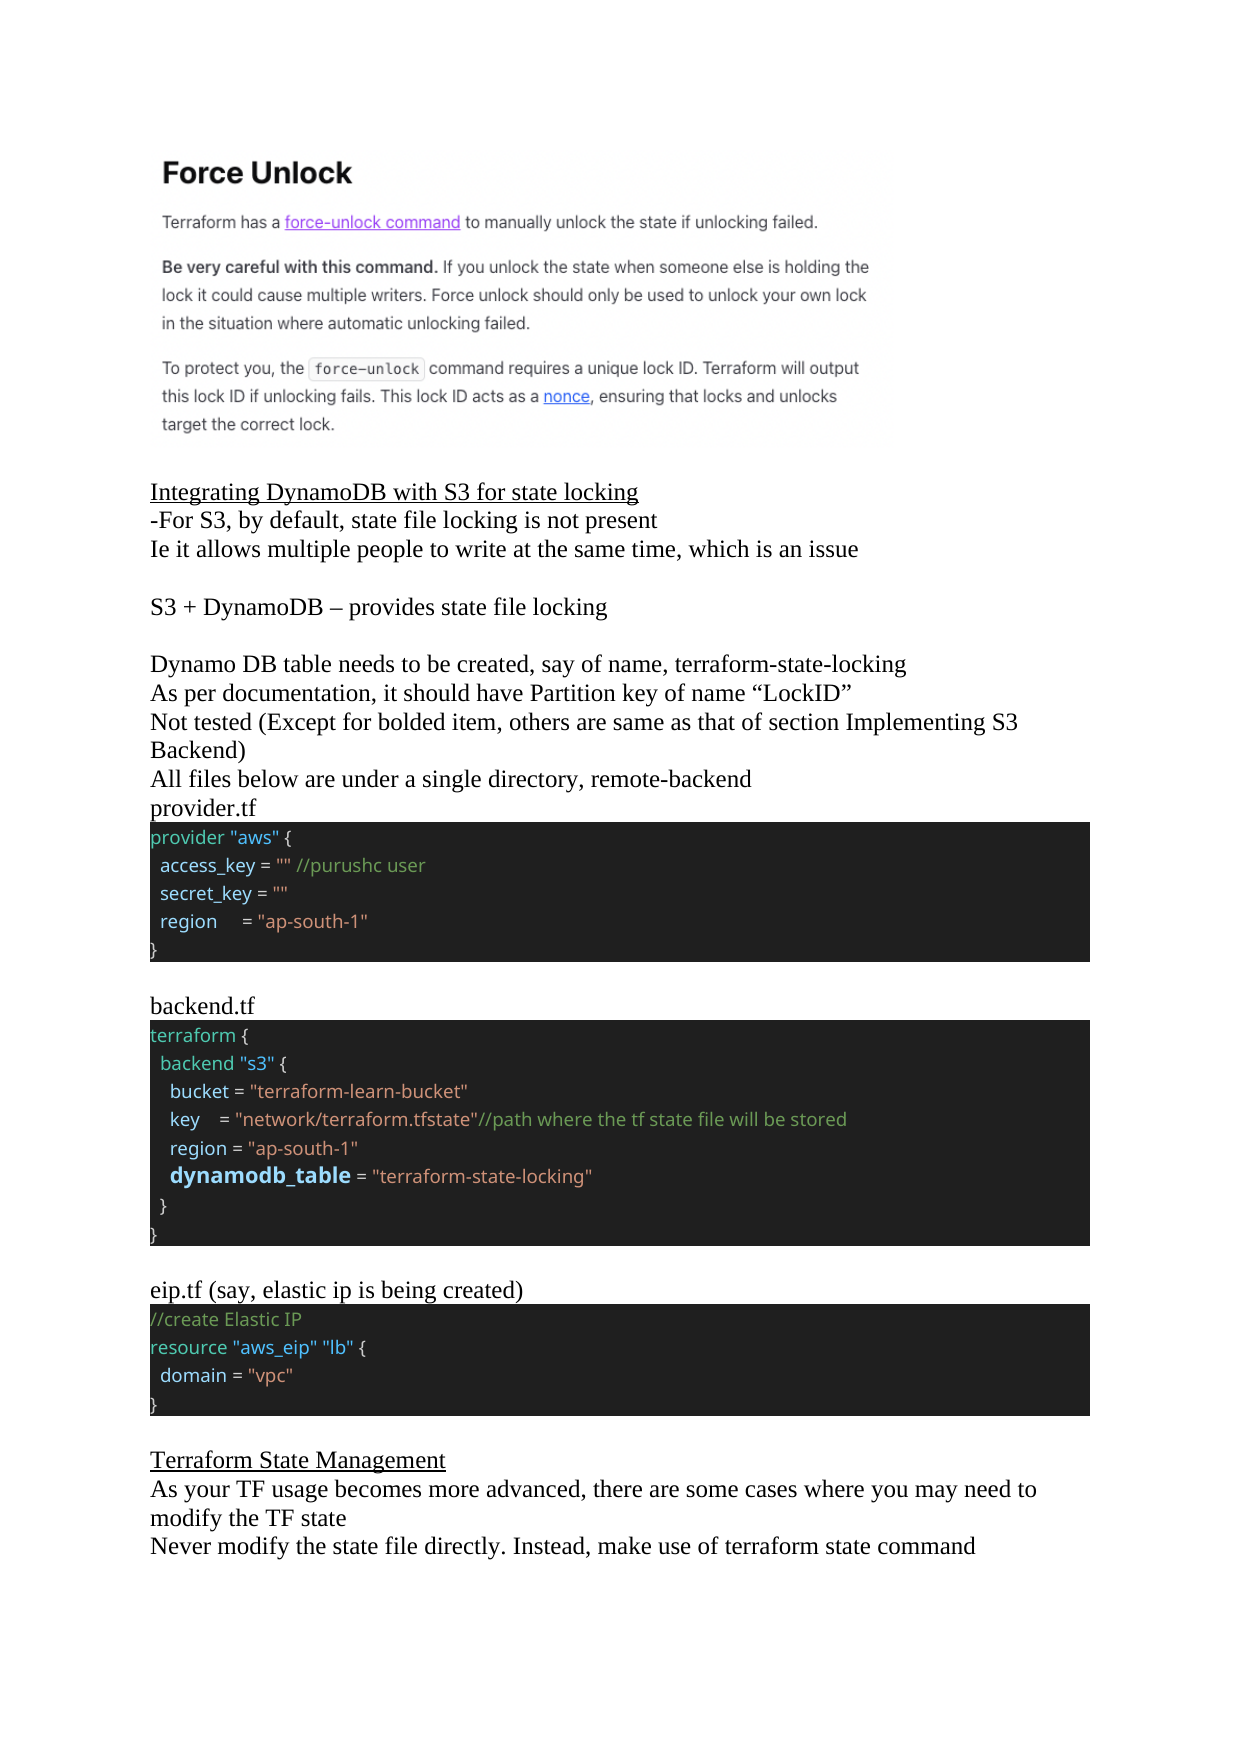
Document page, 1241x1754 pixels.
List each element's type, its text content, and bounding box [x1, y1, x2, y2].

text S3 + DynamoDB – provides state file locking [150, 592, 1090, 620]
text access_key = "" //purushc user [150, 850, 1090, 878]
text Dynamo DB table needs to be created, say of name, terraform-state-locking [150, 649, 1090, 678]
text -For S3, by default, state file locking is not present [150, 505, 1090, 534]
text region = "ap-south-1" [150, 906, 1090, 934]
text Terraform State Management [150, 1445, 1090, 1474]
text Integrating DynamoDB with S3 for state locking [150, 477, 1090, 505]
text bucket = "terraform-learn-bucket" [150, 1076, 1090, 1104]
text backend "s3" { [150, 1048, 1090, 1076]
text //create Elastic IP [150, 1304, 1090, 1332]
text eip.tf (say, elastic ip is being created) [150, 1275, 1090, 1304]
text Ie it allows multiple people to write at the same time, which is an issue [150, 534, 1090, 563]
text All files below are under a single directory, remote-backend [150, 764, 1090, 793]
text provider "aws" { [150, 822, 1090, 850]
text } [150, 1190, 1090, 1218]
text region = "ap-south-1" [150, 1132, 1090, 1160]
text Never modify the state file directly. Instead, make use of terraform state command [150, 1531, 1090, 1560]
text terraform { [150, 1020, 1090, 1048]
text dynamodb_table = "terraform-state-locking" [150, 1160, 1090, 1190]
text Not tested (Except for bolded item, others are same as that of section Implementing S3 Backend) [150, 707, 1090, 764]
text domain = "vpc" [150, 1360, 1090, 1388]
text As your TF usage becomes more advanced, there are some cases where you may need to modify the TF state [150, 1474, 1090, 1531]
text As per documentation, it should have Partition key of name “LockID” [150, 678, 1090, 707]
text } [150, 1388, 1090, 1416]
text } [150, 934, 1090, 962]
text provider.tf [150, 793, 1090, 822]
text key = "network/terraform.tfstate"//path where the tf state file will be stored [150, 1104, 1090, 1132]
text resource "aws_eip" "lb" { [150, 1332, 1090, 1360]
text secret_key = "" [150, 878, 1090, 906]
text } [150, 1218, 1090, 1246]
text backend.tf [150, 991, 1090, 1020]
picture [150, 150, 894, 448]
